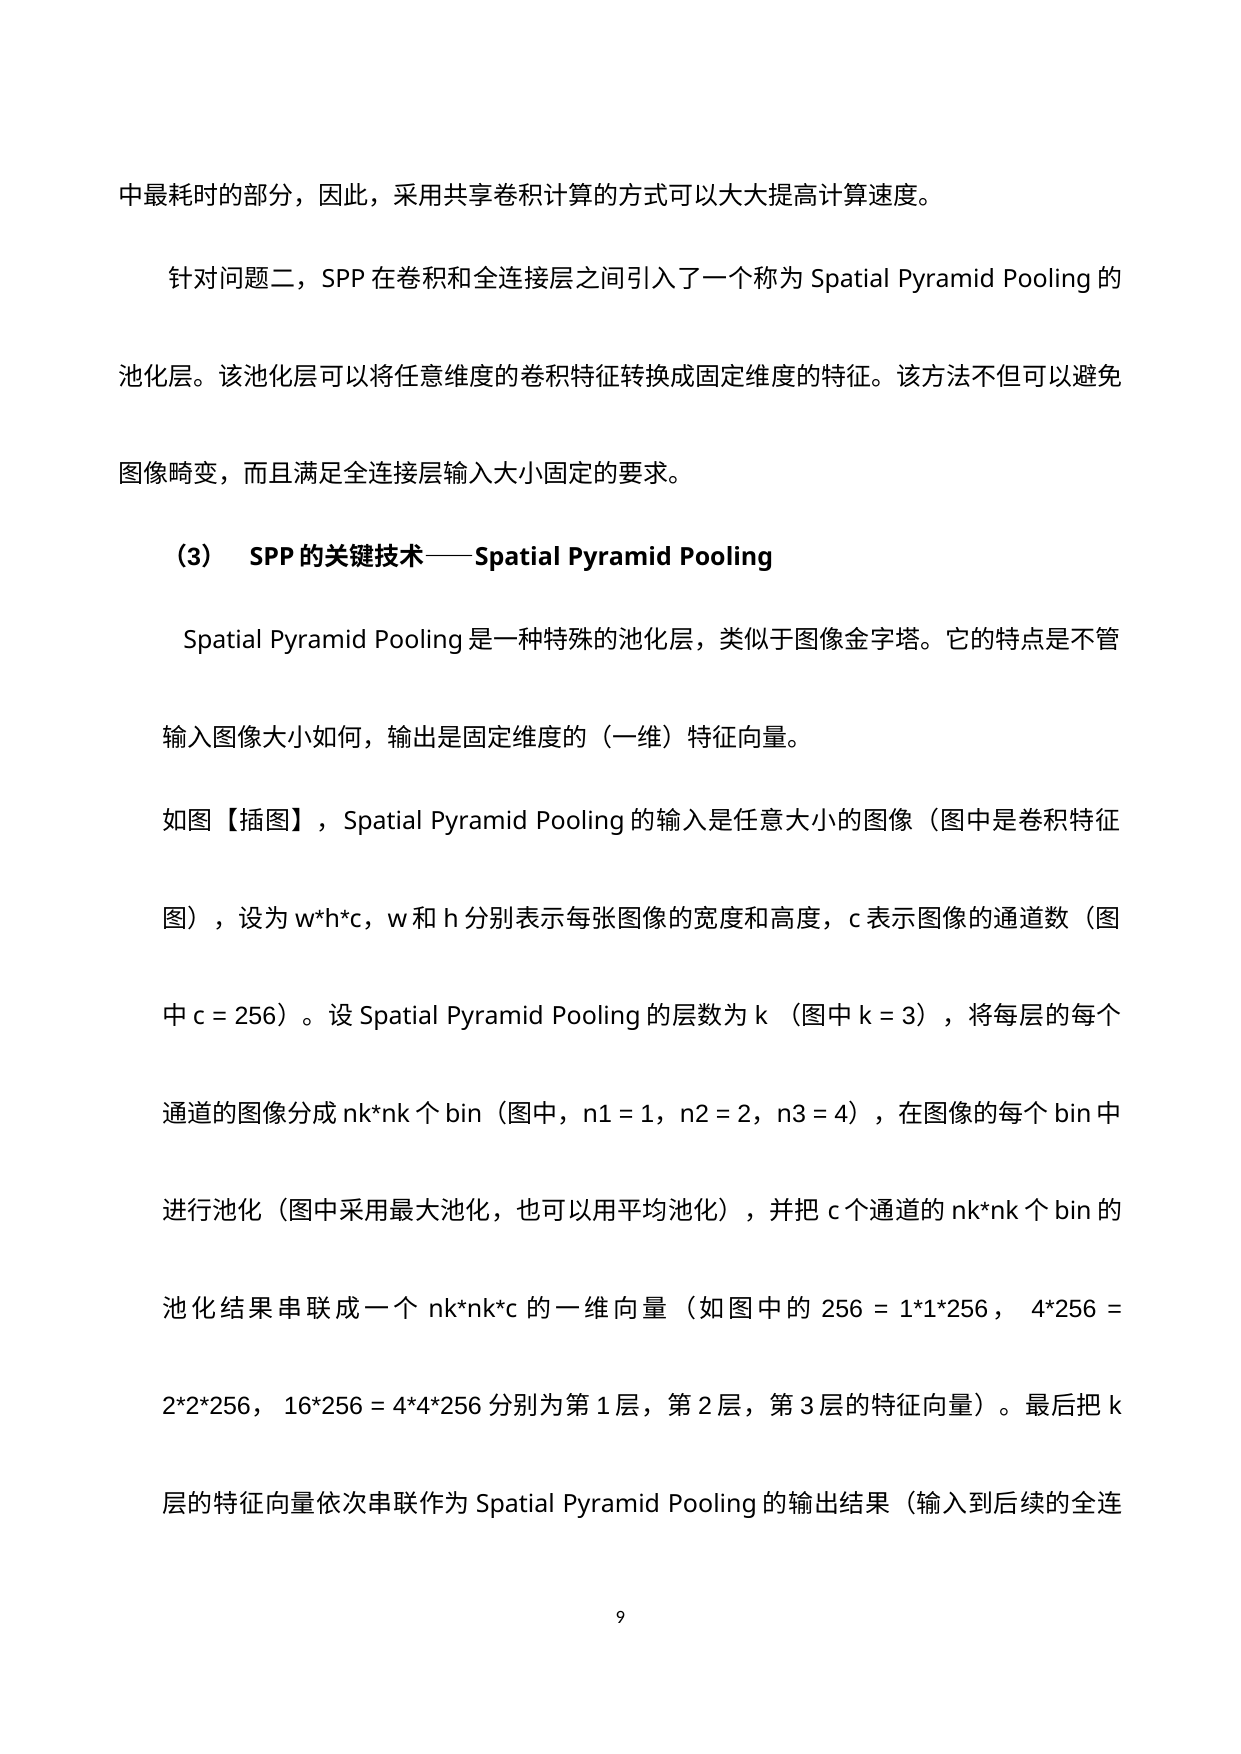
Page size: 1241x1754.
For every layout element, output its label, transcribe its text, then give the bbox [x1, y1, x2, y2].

text 针对问题二，SPP在卷积和全连接层之间引入了一个称为Spatial Pyramid Pooling的池化层。该池化层可以将任意维度的卷积特征转换成固定维度的特征。该方法不但可以避免图像畸变，而且满足全连接层输入大小固定的要求。 [118, 244, 1122, 504]
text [118, 161, 1122, 226]
list SPP的关键技术——Spatial Pyramid Pooling [162, 522, 1122, 587]
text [162, 786, 1122, 1534]
text Spatial Pyramid Pooling是一种特殊的池化层，类似于图像金字塔。它的特点是不管输入图像大小如何，输出是固定维度的（一维）特征向量。 [162, 606, 1122, 768]
